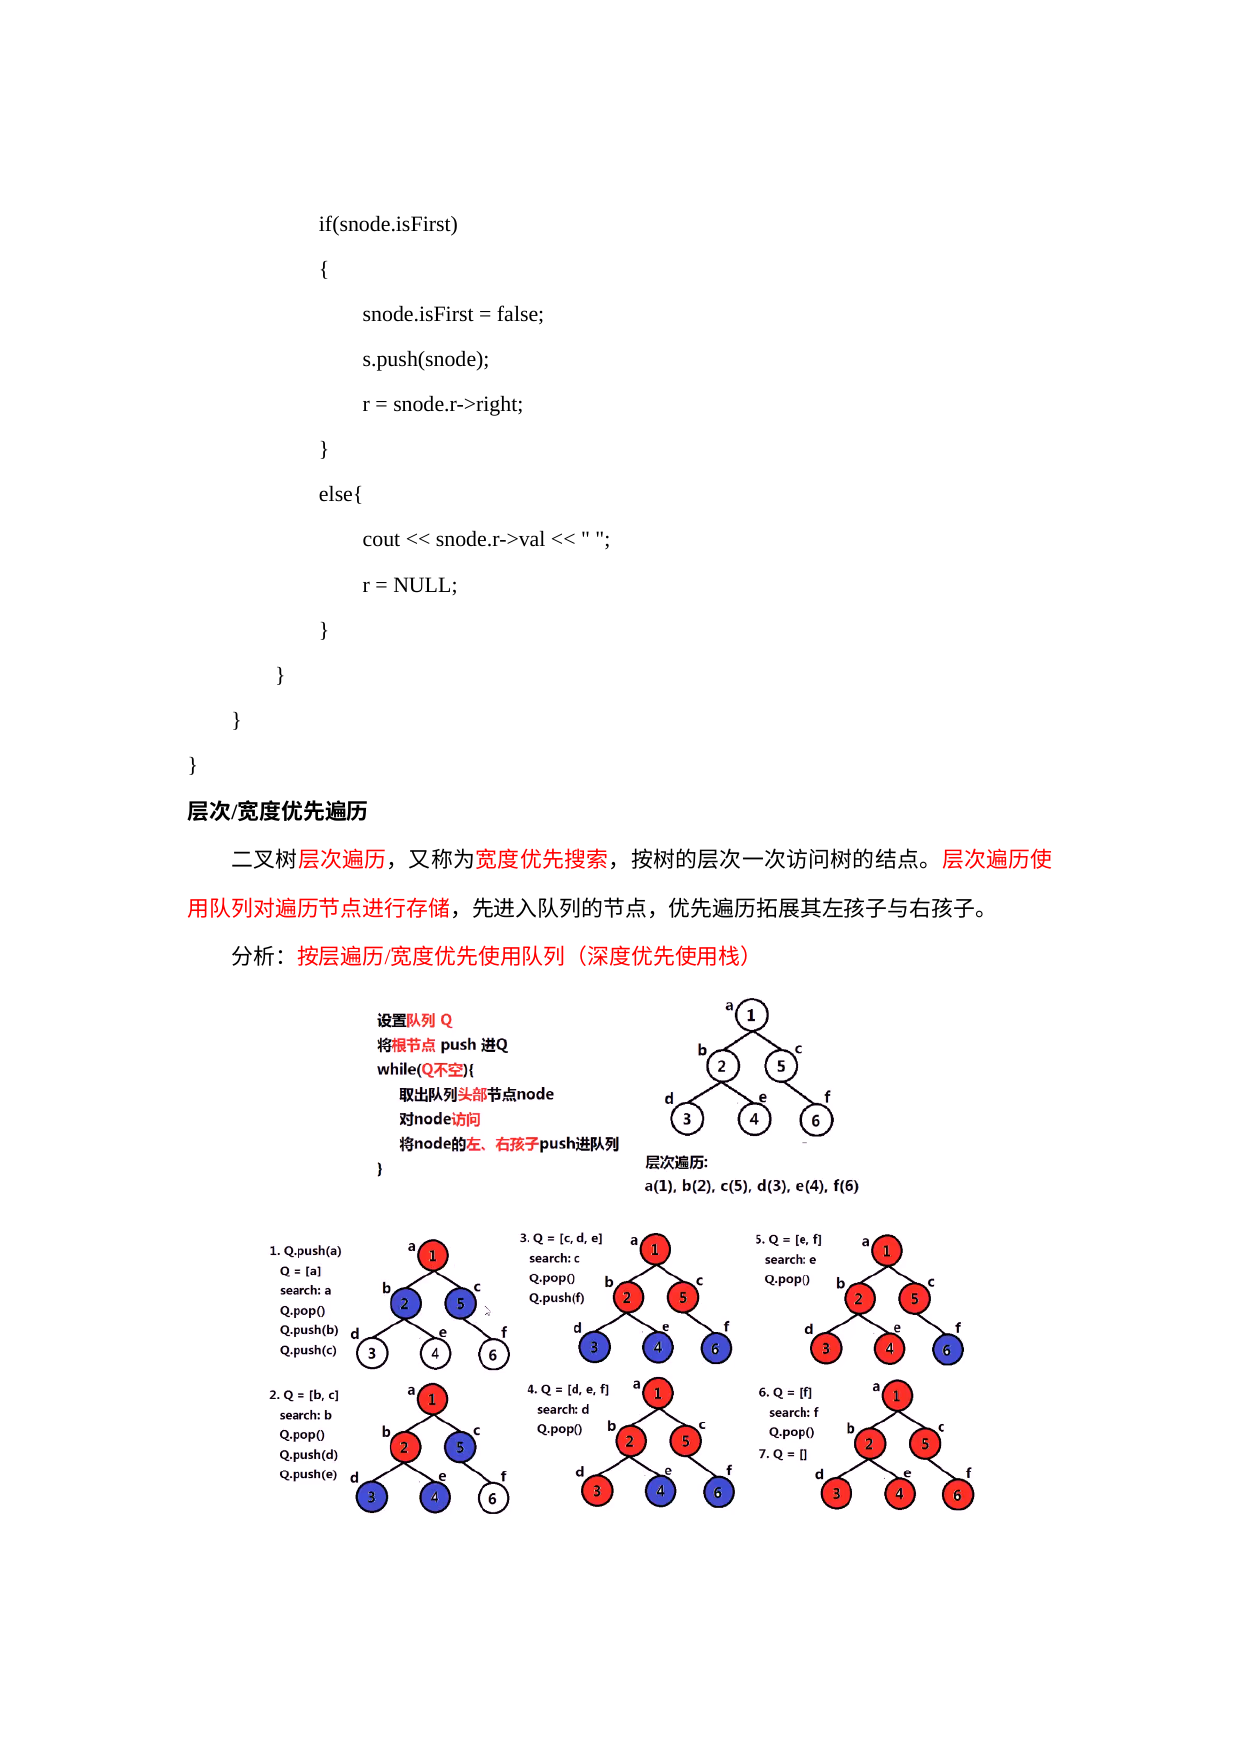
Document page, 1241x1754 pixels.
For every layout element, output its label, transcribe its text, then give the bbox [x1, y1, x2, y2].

text cout << snode.r->val << " "; [187, 523, 1053, 555]
subtitle 层次/宽度优先遍历 [187, 793, 1053, 826]
text } [187, 748, 1053, 781]
text else{ [187, 478, 1053, 510]
text s.push(snode); [187, 342, 1053, 375]
text } [187, 658, 1053, 691]
text } [187, 703, 1053, 736]
text } [187, 433, 1053, 465]
text r = NULL; [187, 568, 1053, 600]
text { [187, 252, 1053, 285]
text 分析：按层遍历/宽度优先使用队列（深度优先使用栈） [187, 939, 1053, 971]
text 二叉树层次遍历，又称为宽度优先搜索，按树的层次一次访问树的结点。层次遍历使用队列对遍历节点进行存储，先进入队列的节点，优先遍历拓展其左孩子与右孩子。 [187, 842, 1053, 923]
text r = snode.r->right; [187, 387, 1053, 420]
text if(snode.isFirst) [187, 207, 1053, 239]
text snode.isFirst = false; [187, 297, 1053, 330]
picture [253, 1227, 987, 1521]
text } [187, 613, 1053, 646]
picture [357, 987, 884, 1205]
